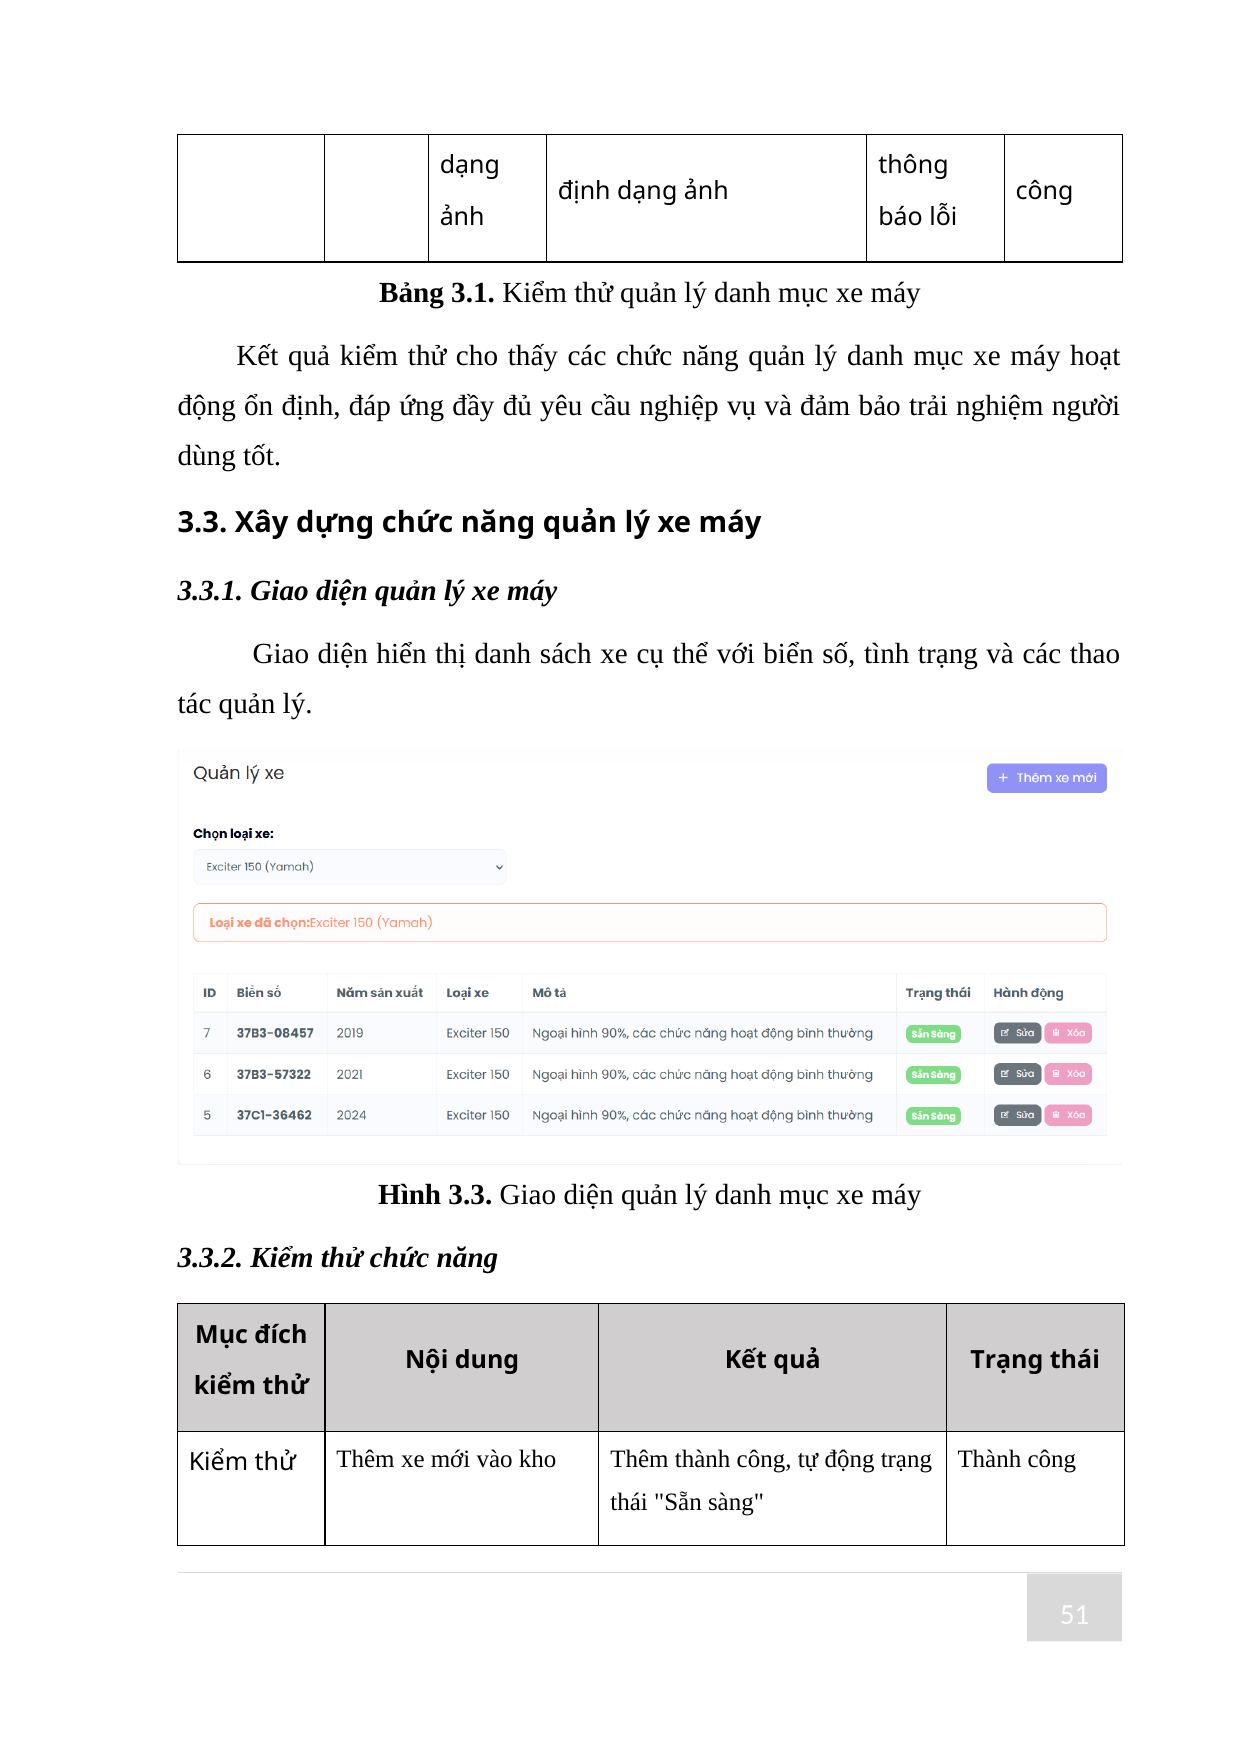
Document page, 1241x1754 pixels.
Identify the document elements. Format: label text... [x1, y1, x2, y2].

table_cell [547, 135, 866, 261]
table_cell Kiểm thử chức năng [178, 1432, 324, 1545]
subtitle 3.3.2. Kiểm thử chức năng [177, 1240, 1122, 1273]
table_header Nội dung [326, 1304, 598, 1431]
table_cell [867, 135, 1004, 261]
text Kết quả kiểm thử cho thấy các chức năng quản lý danh mục xe máy hoạt động ổn định, đáp ứng đầy đủ yêu cầu nghiệp vụ và đảm bảo trải nghiệm người dùng tốt. [177, 338, 1122, 472]
text Bảng 3.1. Kiểm thử quản lý danh mục xe máy [177, 275, 1122, 308]
table_header Kết quả [599, 1304, 946, 1431]
table_cell [325, 135, 428, 261]
table_cell Thành công [1005, 135, 1122, 261]
subtitle 3.3.1. Giao diện quản lý xe máy [177, 573, 1122, 607]
picture [177, 749, 1123, 1165]
subtitle 3.3. Xây dựng chức năng quản lý xe máy [177, 501, 1122, 541]
table_cell Định dạng ảnh [429, 135, 546, 261]
table_cell Thành công [947, 1432, 1124, 1545]
table_cell [178, 135, 324, 261]
text Giao diện hiển thị danh sách xe cụ thể với biển số, tình trạng và các thao tác quản lý. [177, 636, 1122, 720]
table_cell Thêm thành công, tự động trạng thái "Sẵn sàng" [599, 1432, 946, 1545]
table_header Trạng thái [947, 1304, 1124, 1431]
table_cell Thêm xe mới vào kho [326, 1432, 598, 1545]
text Hình 3.3. Giao diện quản lý danh mục xe máy [177, 1177, 1122, 1211]
table_header Mục đích kiểm thử [178, 1304, 324, 1431]
